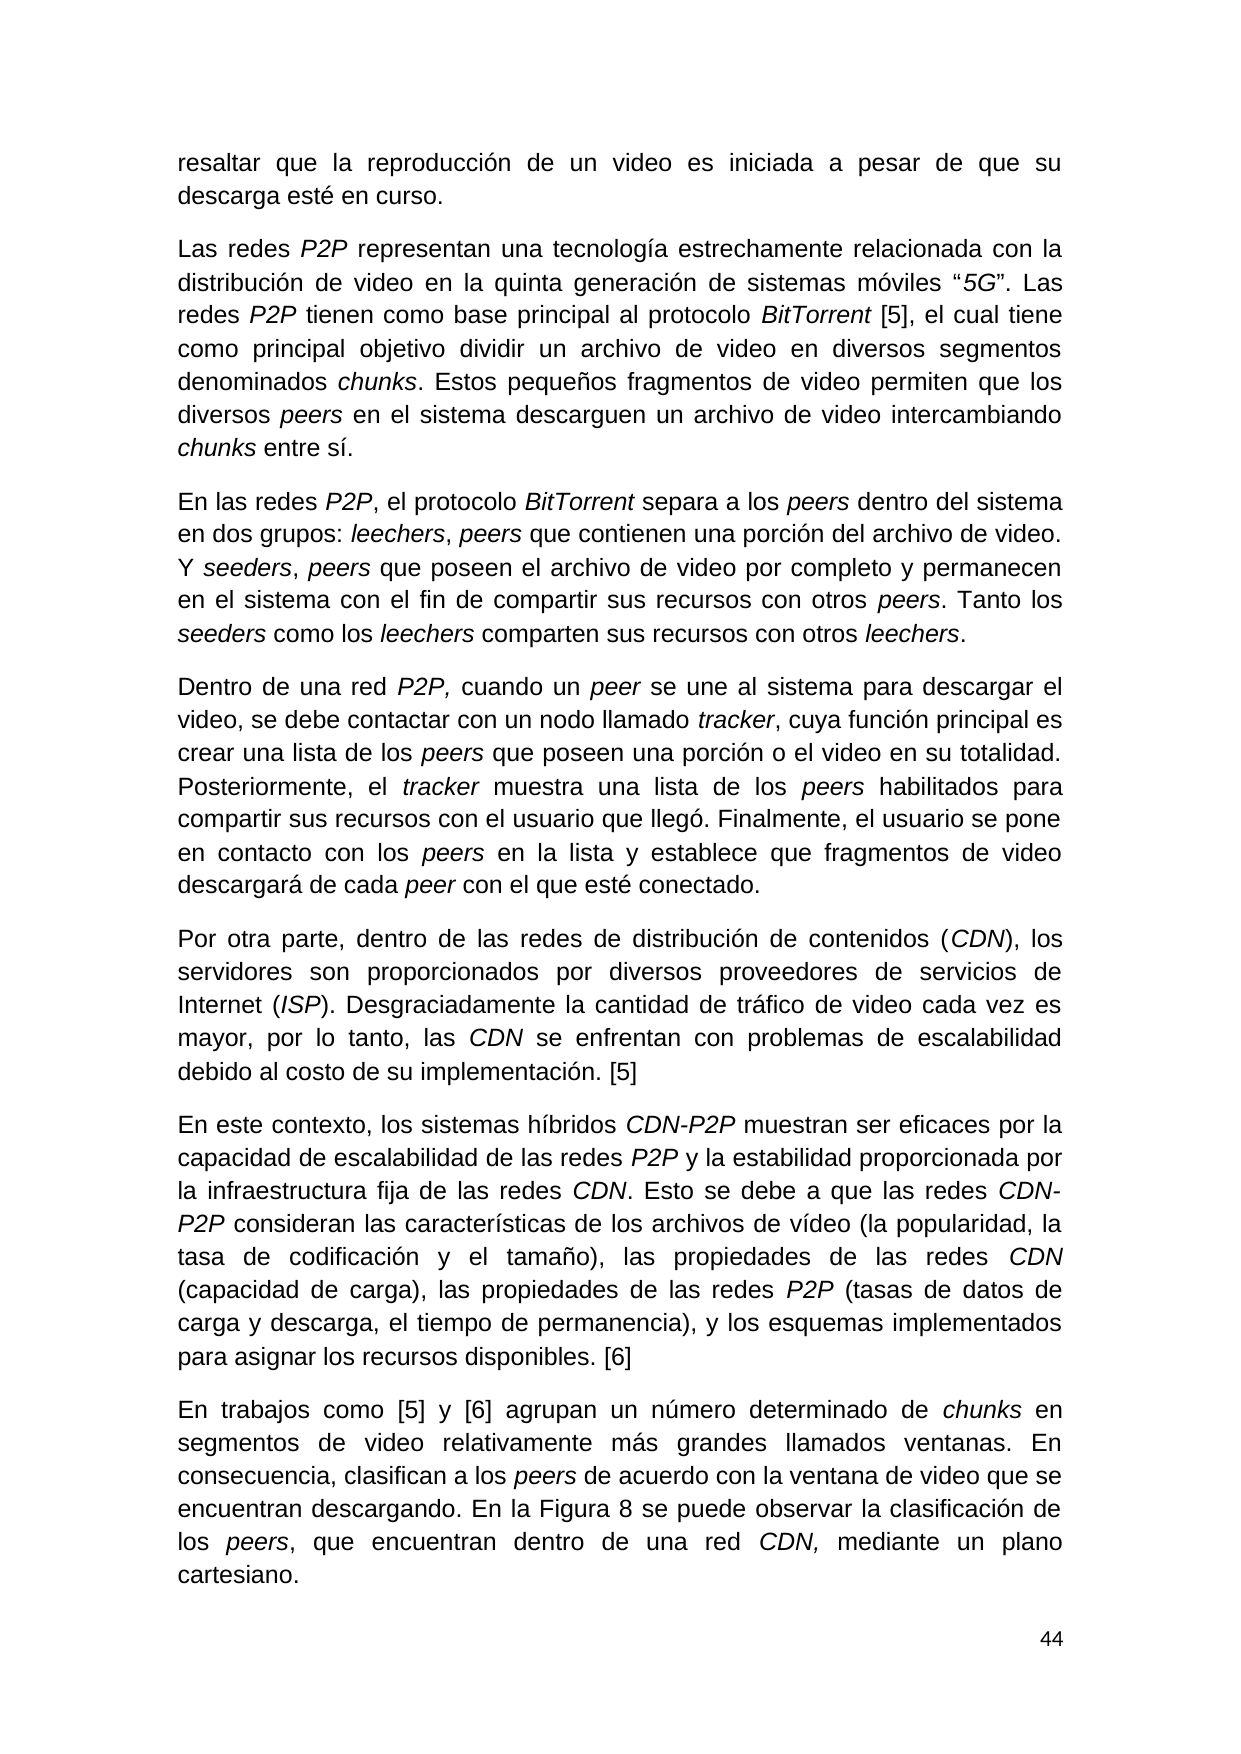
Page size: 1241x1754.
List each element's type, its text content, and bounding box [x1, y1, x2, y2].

text Dentro de una red P2P, cuando un peer se une al sistema para descargar el video, se debe contactar con un nodo llamado tracker, cuya función principal es crear una lista de los peers que poseen una porción o el video en su totalidad. Posteriormente, el tracker muestra una lista de los peers habilitados para compartir sus recursos con el usuario que llegó. Finalmente, el usuario se pone en contacto con los peers en la lista y establece que fragmentos de video descargará de cada peer con el que esté conectado. [177, 672, 1063, 899]
text En trabajos como y agrupan un número determinado de chunks en segmentos de video relativamente más grandes llamados ventanas. En consecuencia, clasifican a los peers de acuerdo con la ventana de video que se encuentran descargando. En la Figura 8 se puede observar la clasificación de los peers, que encuentran dentro de una red CDN, mediante un plano cartesiano. [177, 1395, 1063, 1589]
text En este contexto, los sistemas híbridos CDN-P2P muestran ser eficaces por la capacidad de escalabilidad de las redes P2P y la estabilidad proporcionada por la infraestructura fija de las redes CDN. Esto se debe a que las redes CDN-P2P consideran las características de los archivos de vídeo (la popularidad, la tasa de codificación y el tamaño), las propiedades de las redes CDN (capacidad de carga), las propiedades de las redes P2P (tasas de datos de carga y descarga, el tiempo de permanencia), y los esquemas implementados para asignar los recursos disponibles. [177, 1110, 1063, 1370]
text Las redes P2P representan una tecnología estrechamente relacionada con la distribución de video en la quinta generación de sistemas móviles “5G”. Las redes P2P tienen como base principal al protocolo BitTorrent, el cual tiene como principal objetivo dividir un archivo de video en diversos segmentos denominados chunks. Estos pequeños fragmentos de video permiten que los diversos peers en el sistema descarguen un archivo de video intercambiando chunks entre sí. [177, 234, 1063, 461]
text Por otra parte, dentro de las redes de distribución de contenidos (CDN), los servidores son proporcionados por diversos proveedores de servicios de Internet (ISP). Desgraciadamente la cantidad de tráfico de video cada vez es mayor, por lo tanto, las CDN se enfrentan con problemas de escalabilidad debido al costo de su implementación. [177, 924, 1063, 1085]
text En las redes P2P, el protocolo BitTorrent separa a los peers dentro del sistema en dos grupos: leechers, peers que contienen una porción del archivo de video. Y seeders, peers que poseen el archivo de video por completo y permanecen en el sistema con el fin de compartir sus recursos con otros peers. Tanto los seeders como los leechers comparten sus recursos con otros leechers. [177, 486, 1063, 647]
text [177, 148, 1063, 209]
